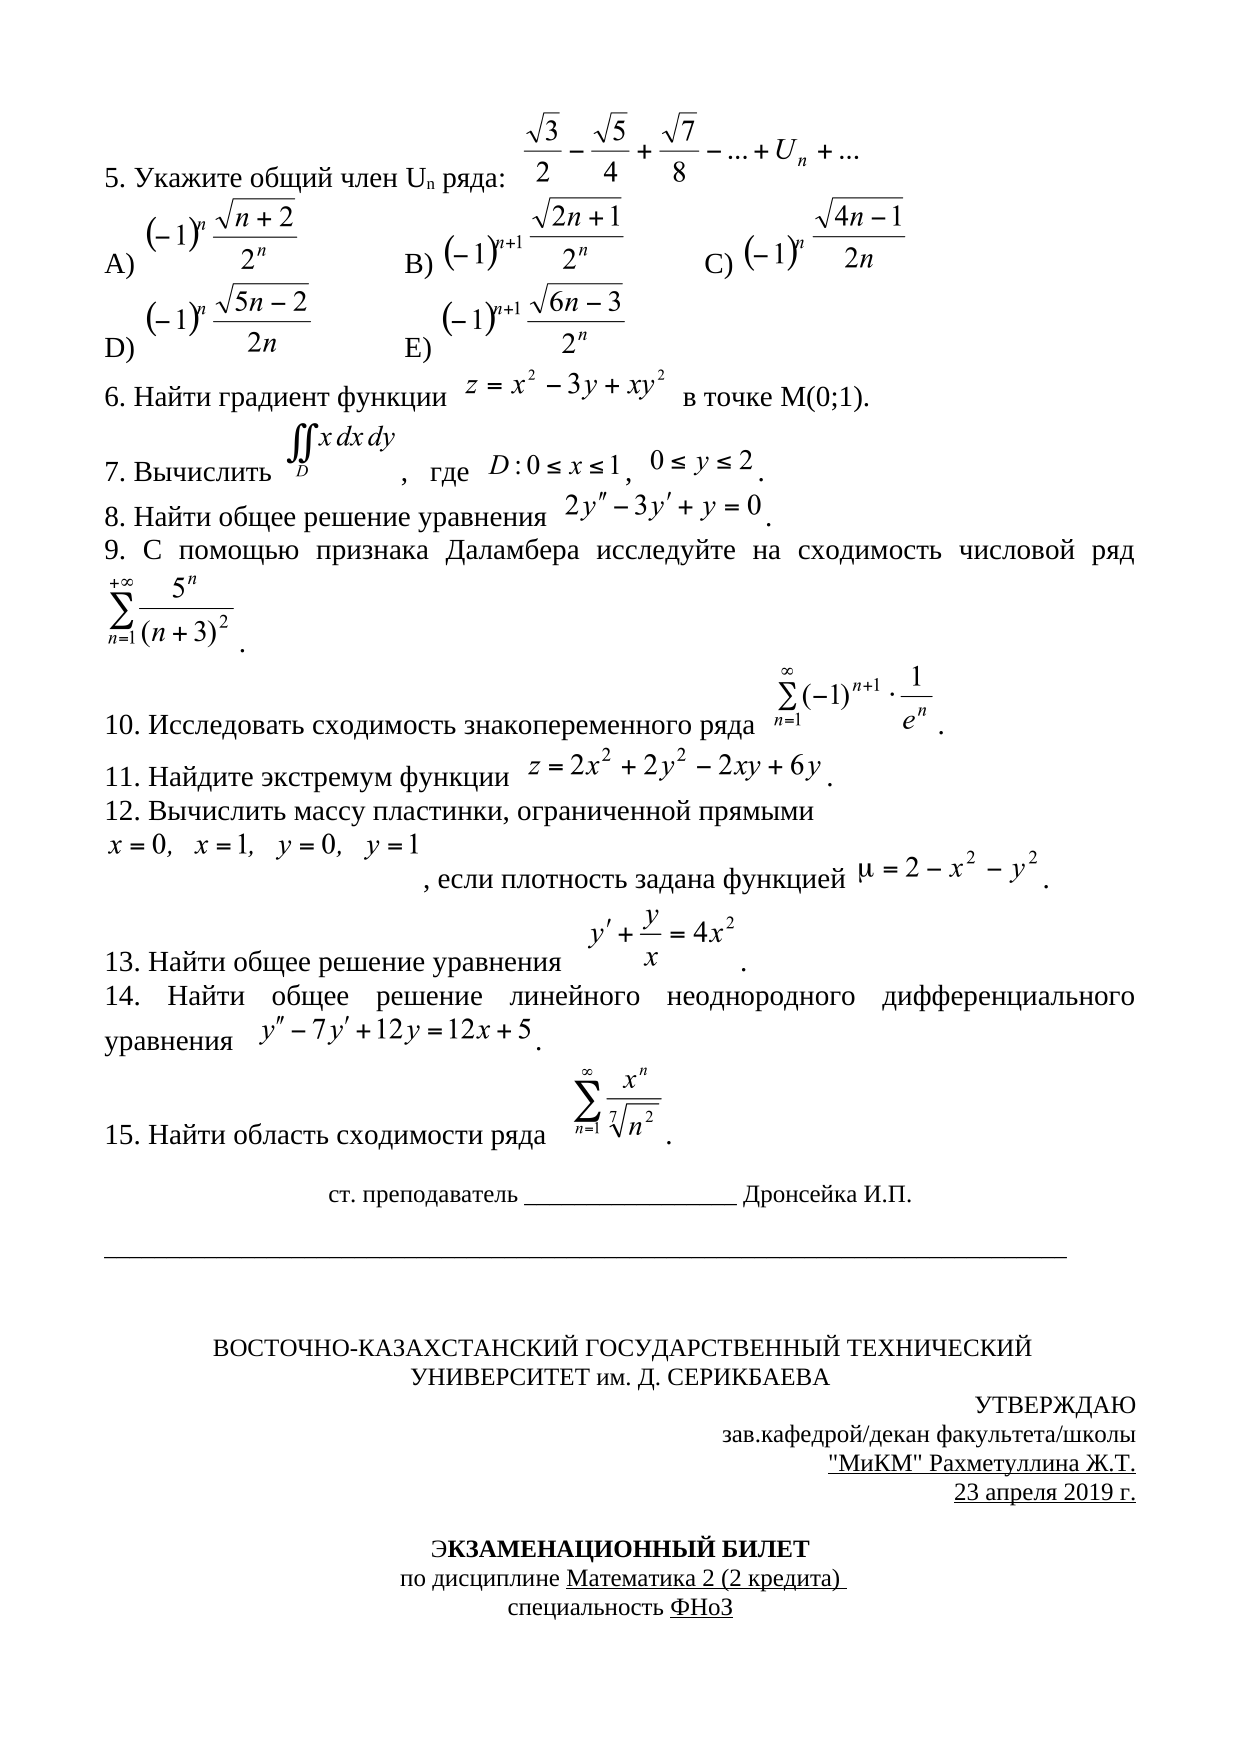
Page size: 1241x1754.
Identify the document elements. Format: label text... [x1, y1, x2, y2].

picture [740, 193, 911, 274]
text ст. преподаватель _________________ Дронсейка И.П. [104, 1179, 1136, 1208]
text УТВЕРЖДАЮ [104, 1390, 1136, 1419]
picture [524, 741, 826, 787]
text 13. Найти общее решение уравнения . [104, 895, 1136, 978]
picture [646, 443, 758, 481]
picture [484, 448, 625, 481]
text по дисциплине Математика 2 (2 кредита) [104, 1563, 1136, 1592]
text ЭКЗАМЕНАЦИОННЫЙ БИЛЕТ [104, 1534, 1136, 1563]
text УНИВЕРСИТЕТ им. Д. СЕРИКБАЕВА [104, 1362, 1136, 1390]
text "МиКМ" Рахметуллина Ж.Т. [104, 1448, 1136, 1477]
text 7. Вычислить , где , . [104, 412, 1136, 487]
text ВОСТОЧНО-КАЗАХСТАНСКИЙ ГОСУДАРСТВЕННЫЙ ТЕХНИЧЕСКИЙ [104, 1333, 1136, 1362]
picture [104, 826, 423, 889]
picture [142, 195, 302, 274]
picture [520, 109, 863, 188]
picture [583, 895, 740, 972]
picture [770, 658, 938, 735]
picture [561, 487, 765, 527]
text 23 апреля 2019 г. [104, 1477, 1136, 1505]
picture [853, 843, 1043, 889]
text 10. Исследовать сходимость знакопеременного ряда . [104, 658, 1136, 741]
picture [461, 363, 668, 406]
text 9. С помощью признака Даламбера исследуйте на сходимость числовой ряд . [104, 532, 1136, 658]
picture [568, 1056, 665, 1144]
text _____________________________________________________________________________ [104, 1232, 1136, 1261]
picture [104, 566, 239, 652]
picture [286, 412, 401, 481]
text 6. Найти градиент функции в точке М(0;1). [104, 364, 1136, 412]
picture [142, 279, 314, 358]
picture [438, 279, 628, 358]
picture [440, 193, 629, 274]
text зав.кафедрой/декан факультета/школы [104, 1419, 1136, 1448]
text 8. Найти общее решение уравнения . [104, 487, 1136, 532]
text 15. Найти область сходимости ряда . [104, 1057, 1136, 1150]
text 14. Найти общее решение линейного неоднородного дифференциального уравнения . [104, 978, 1136, 1057]
text специальность ФНоЗ [104, 1592, 1136, 1620]
picture [255, 1011, 535, 1051]
